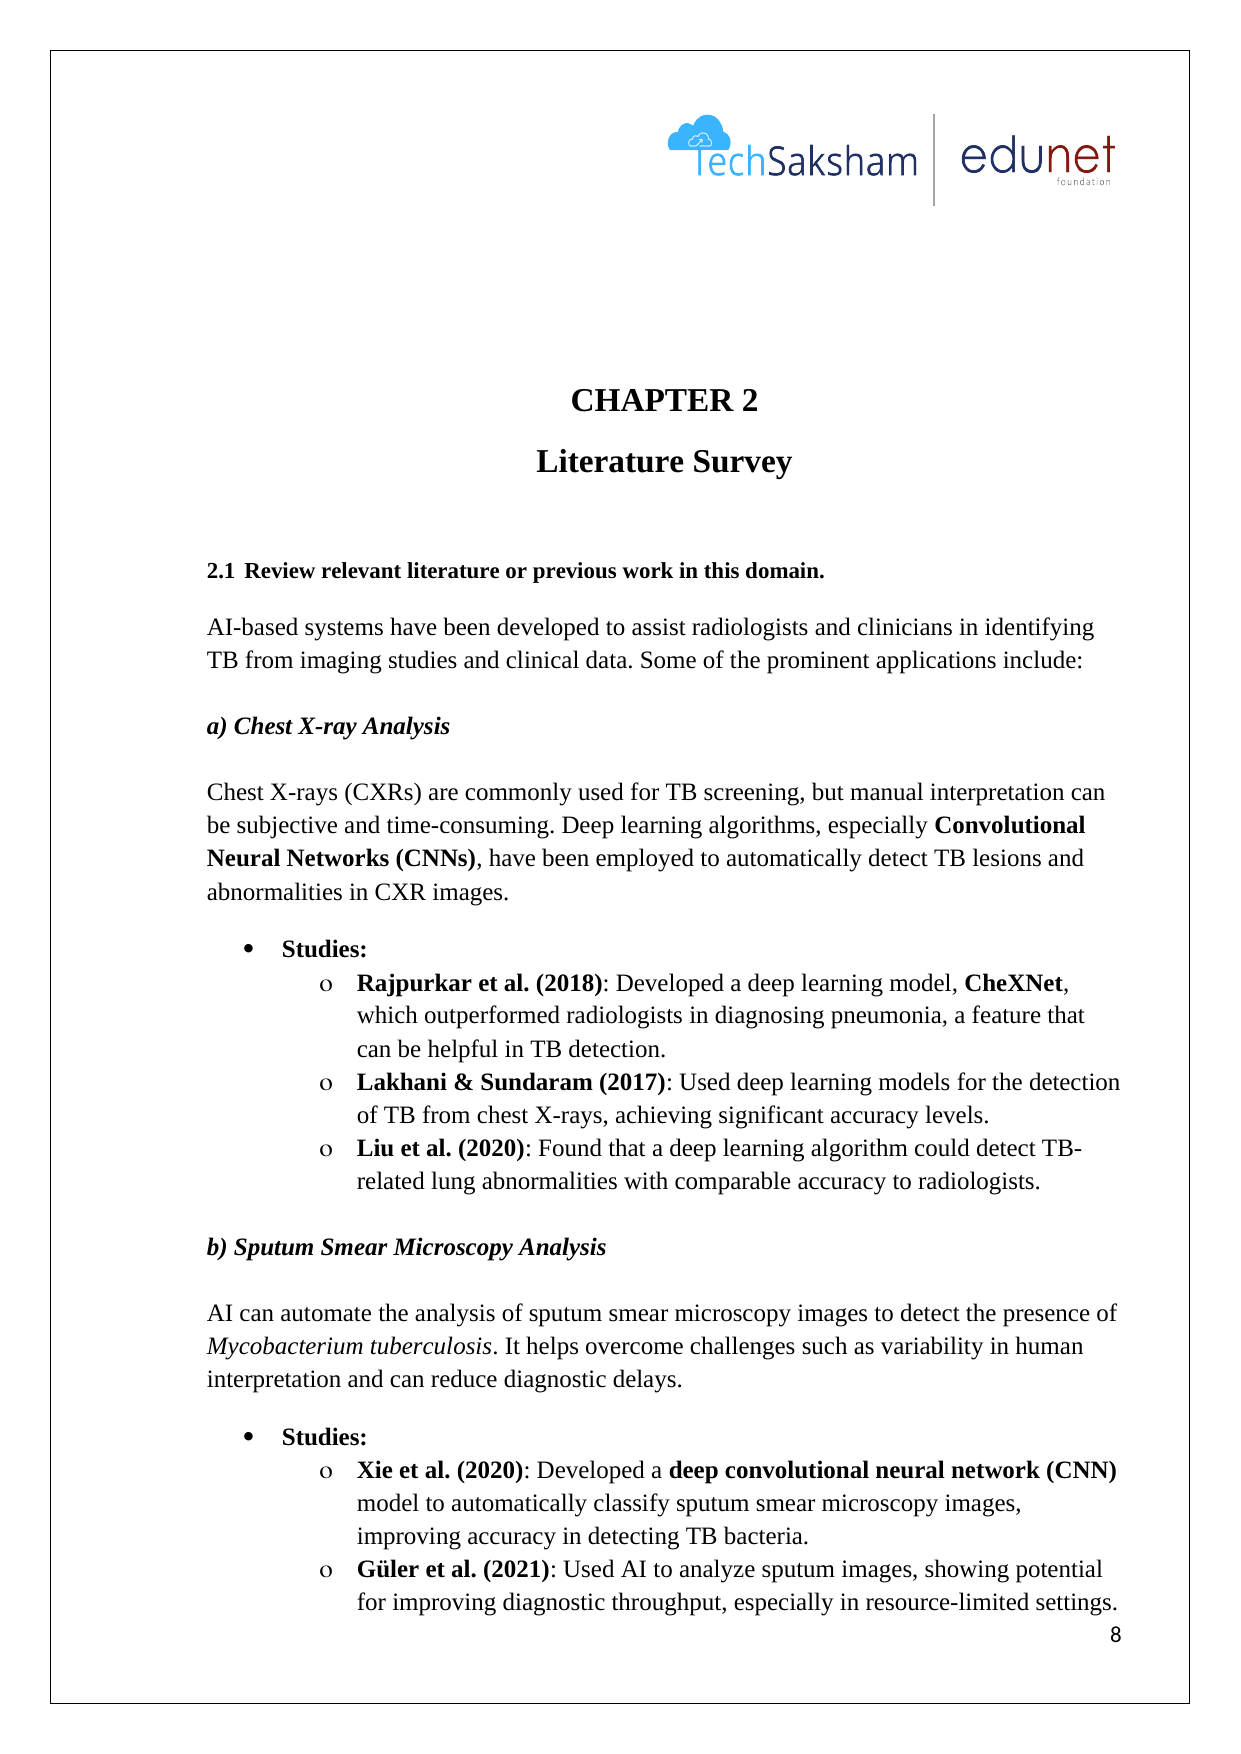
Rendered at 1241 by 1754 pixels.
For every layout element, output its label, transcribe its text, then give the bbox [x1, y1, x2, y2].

subtitle a) Chest X-ray Analysis [207, 711, 1122, 740]
picture [955, 128, 1122, 192]
picture [662, 107, 923, 182]
subtitle b) Sputum Smear Microscopy Analysis [207, 1232, 1122, 1261]
text AI can automate the analysis of sputum smear microscopy images to detect the presence of Mycobacterium tuberculosis. It helps overcome challenges such as variability in human interpretation and can reduce diagnostic delays. [207, 1298, 1122, 1393]
list Studies: [244, 1422, 1122, 1451]
text Chest X-rays (CXRs) are commonly used for TB screening, but manual interpretation can be subjective and time-consuming. Deep learning algorithms, especially Convolutional Neural Networks (CNNs), have been employed to automatically detect TB lesions and abnormalities in CXR images. [207, 777, 1122, 905]
text Literature Survey [207, 442, 1122, 480]
list Lakhani & Sundaram (2017): Used deep learning models for the detection of TB from chest X-rays, achieving significant accuracy levels. [319, 1067, 1122, 1128]
list Xie et al. (2020): Developed a deep convolutional neural network (CNN) model to automatically classify sputum smear microscopy images, improving accuracy in detecting TB bacteria. [319, 1455, 1122, 1550]
text AI-based systems have been developed to assist radiologists and clinicians in identifying TB from imaging studies and clinical data. Some of the prominent applications include: [207, 612, 1122, 674]
list Liu et al. (2020): Found that a deep learning algorithm could detect TB-related lung abnormalities with comparable accuracy to radiologists. [319, 1133, 1122, 1194]
list Review relevant literature or previous work in this domain. [207, 557, 1122, 583]
list Rajpurkar et al. (2018): Developed a deep learning model, CheXNet, which outperformed radiologists in diagnosing pneumonia, a feature that can be helpful in TB detection. [319, 968, 1122, 1062]
text CHAPTER 2 [207, 380, 1122, 418]
list Studies: [244, 934, 1122, 963]
list Güler et al. (2021): Used AI to analyze sputum images, showing potential for improving diagnostic throughput, especially in resource-limited settings. [319, 1554, 1122, 1616]
